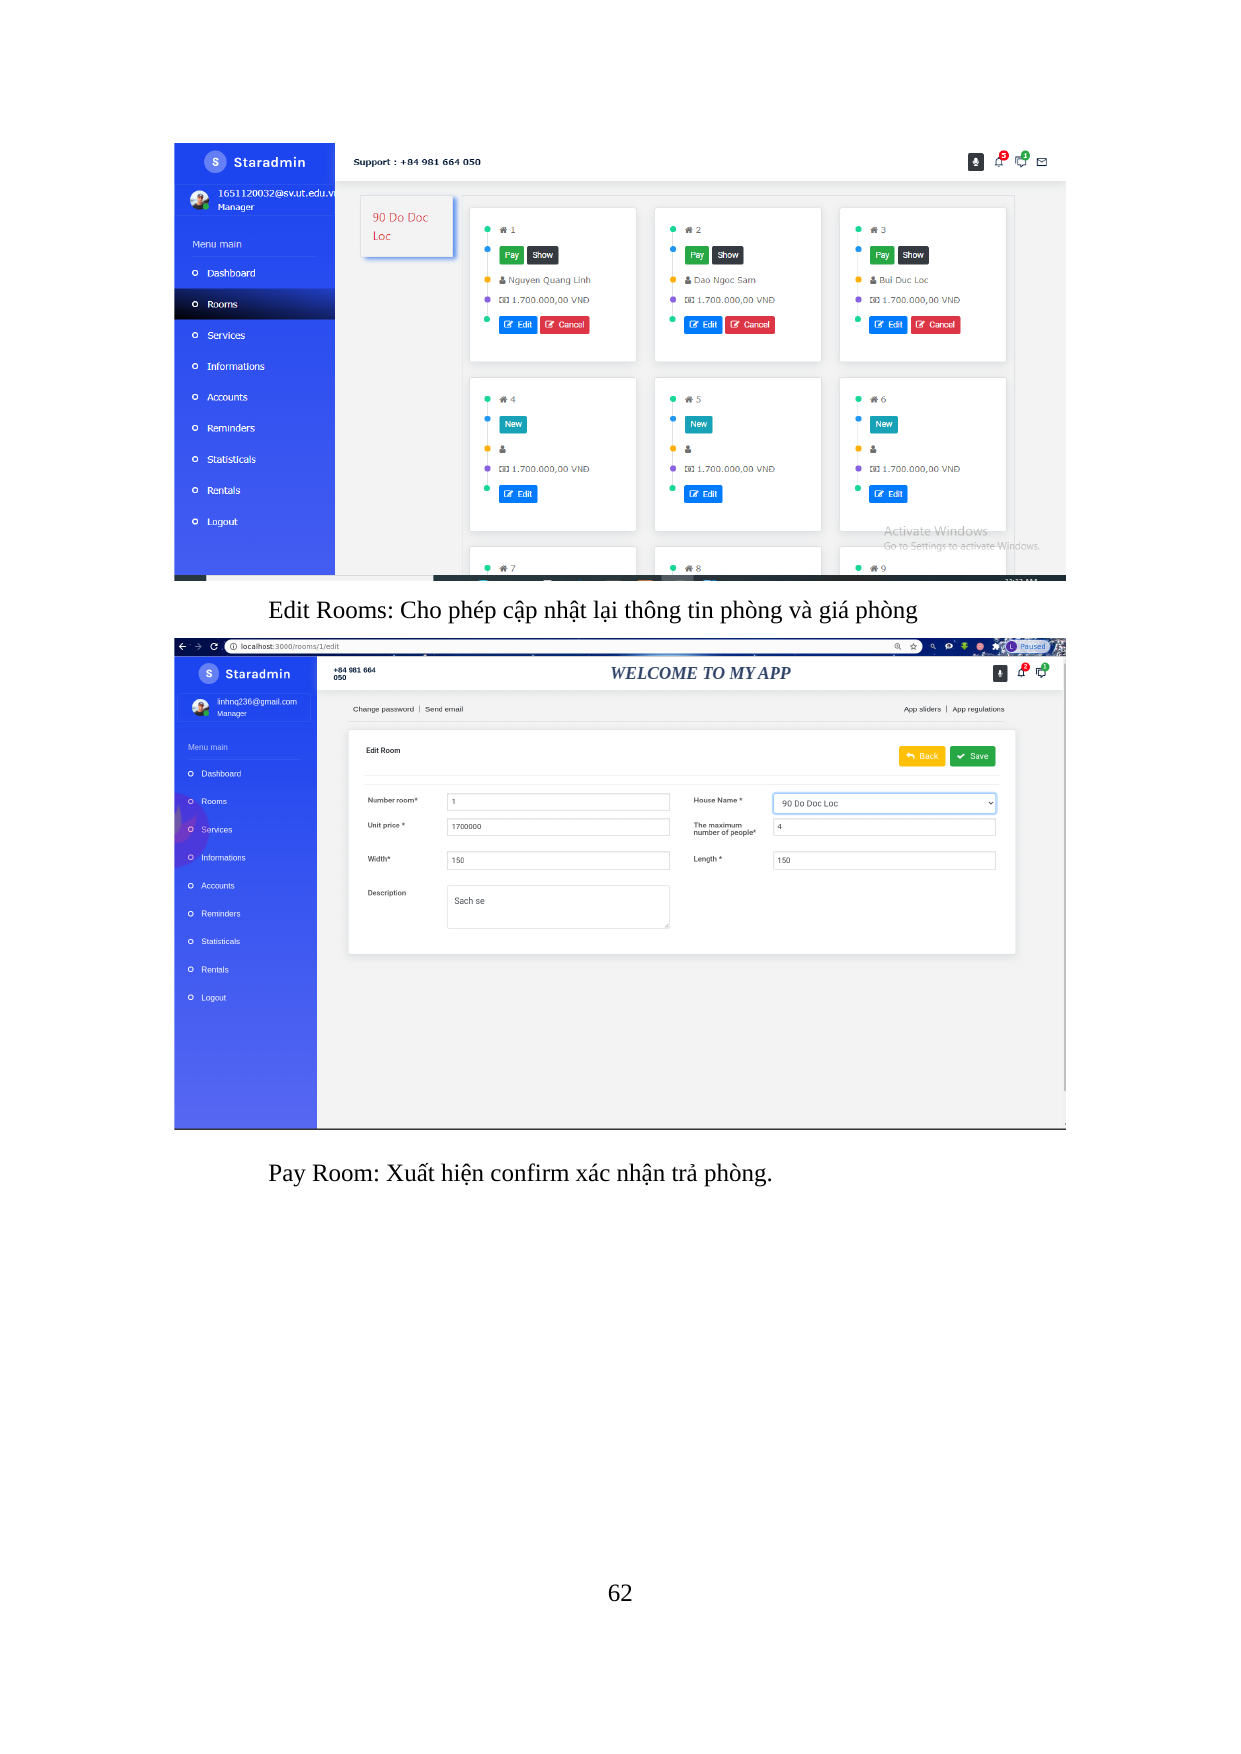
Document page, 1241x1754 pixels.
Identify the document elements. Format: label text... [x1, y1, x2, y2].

picture [174, 143, 1066, 581]
picture [174, 638, 1066, 1130]
